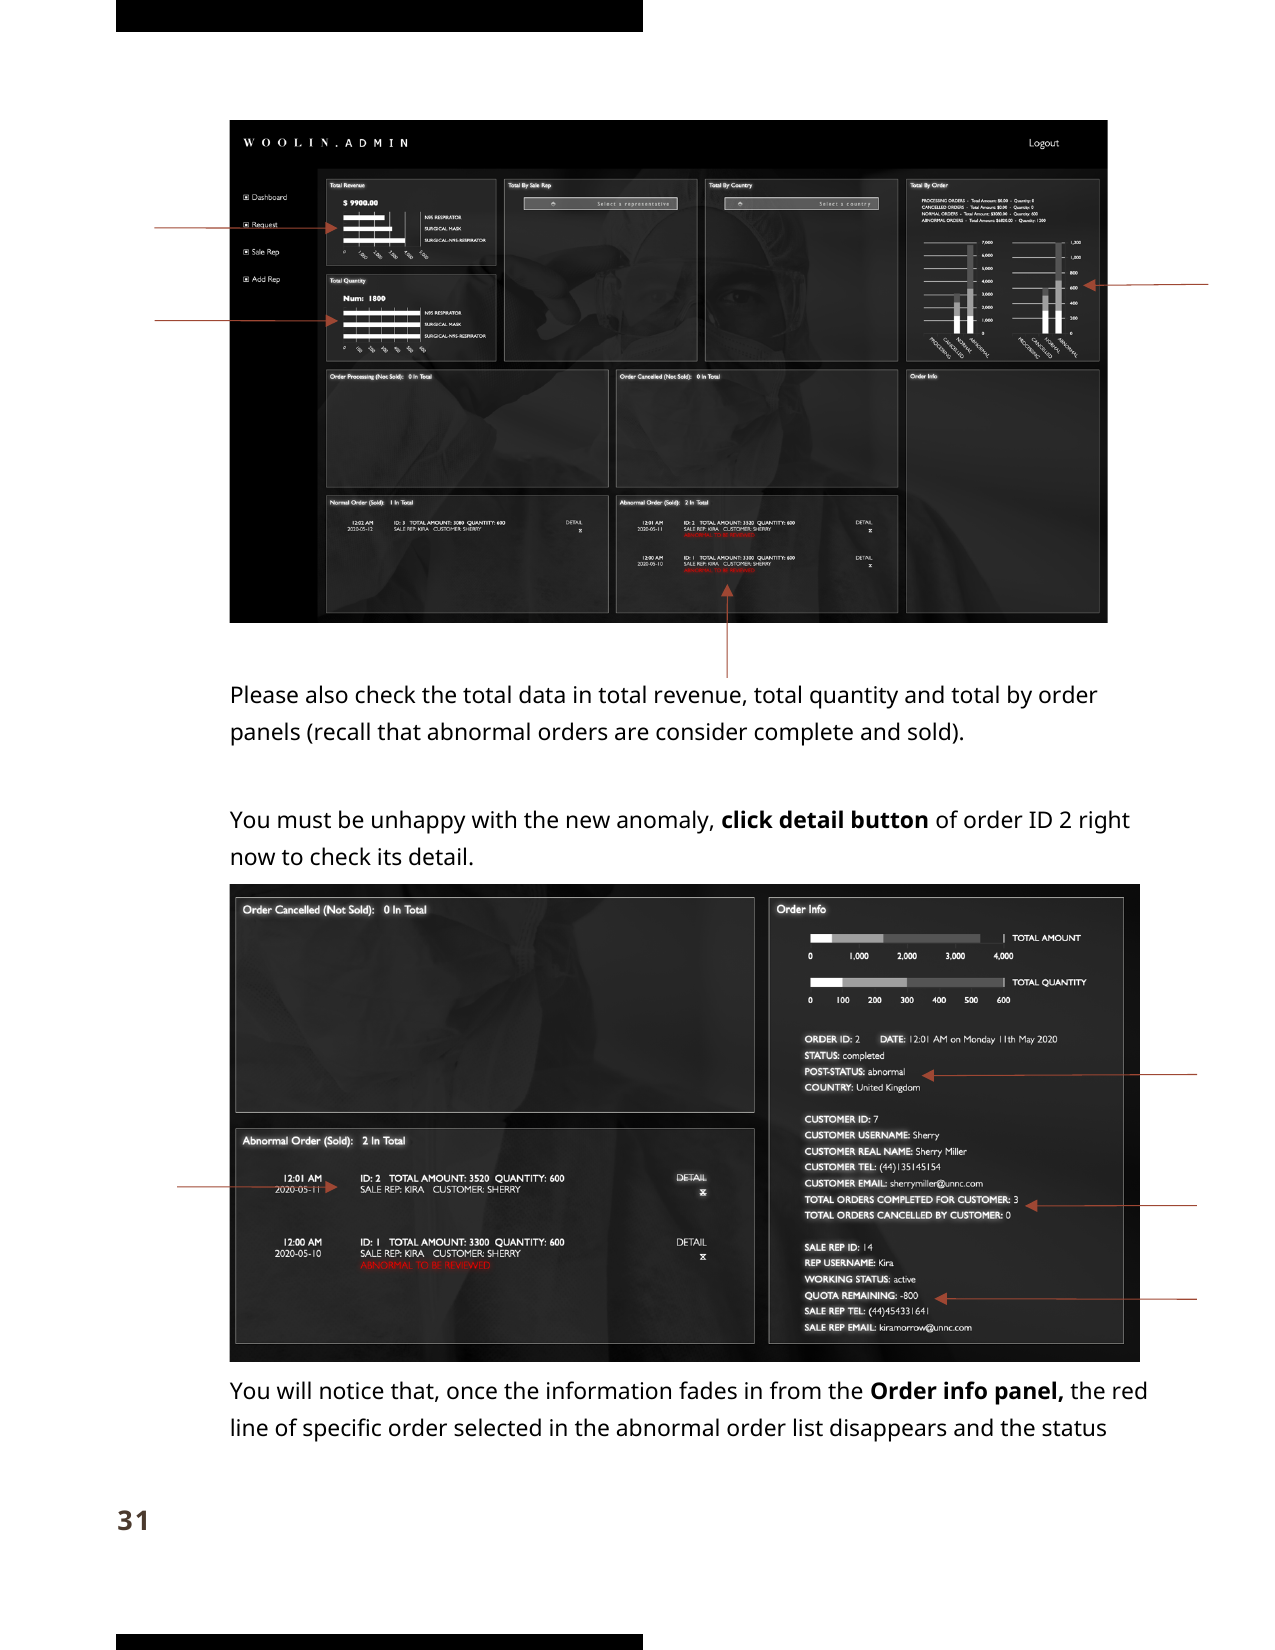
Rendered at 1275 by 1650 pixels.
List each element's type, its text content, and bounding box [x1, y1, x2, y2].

picture [229, 884, 1140, 1362]
picture [229, 120, 1108, 623]
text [229, 1374, 1158, 1443]
text You must be unhappy with the new anomaly, click detail button of order ID 2 right now to check its detail. [229, 803, 1158, 872]
text Please also check the total data in total revenue, total quantity and total by order panels (recall that abnormal orders are consider complete and sold). [229, 678, 1158, 747]
